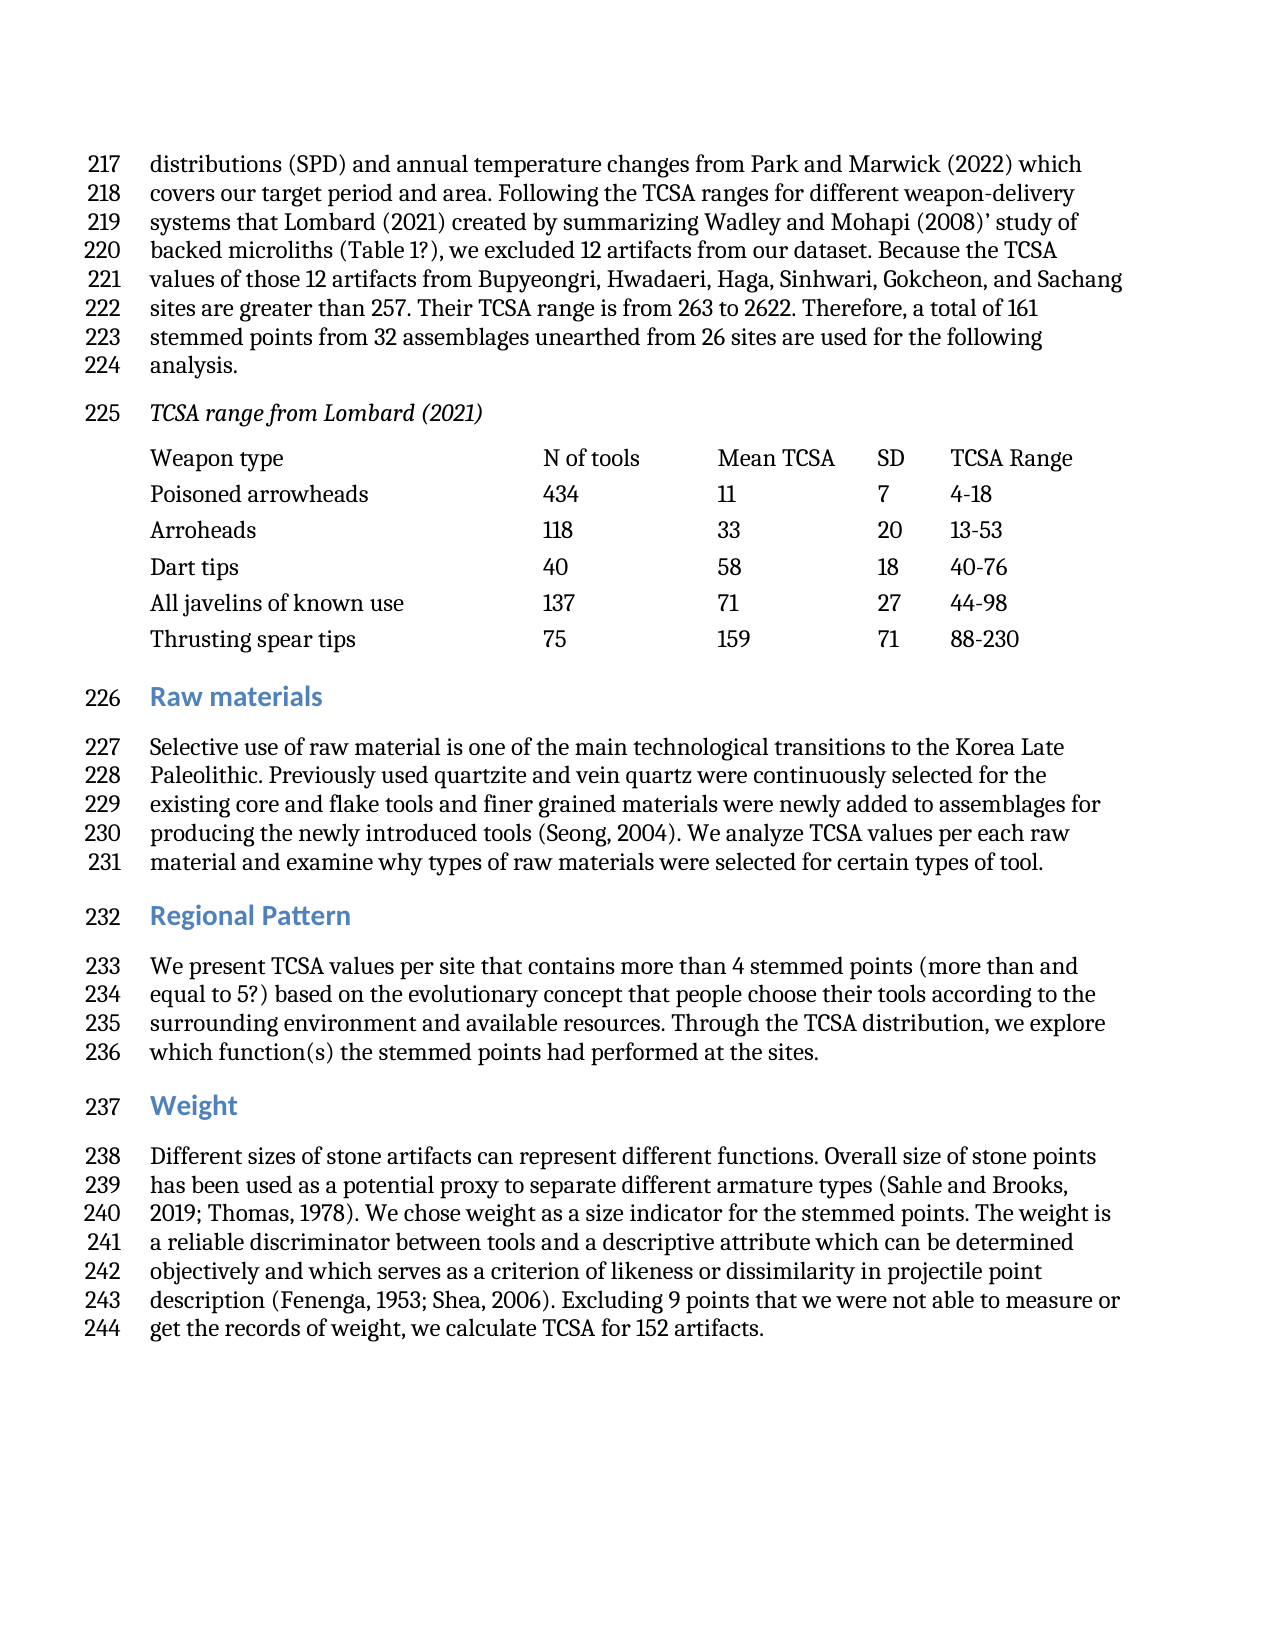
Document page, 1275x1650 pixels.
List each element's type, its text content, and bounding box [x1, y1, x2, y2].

table_cell 71 [866, 621, 939, 657]
table_cell 71 [706, 585, 866, 621]
table_cell All javelins of known use [139, 585, 532, 621]
table_cell 20 [866, 513, 939, 549]
table_cell 11 [706, 476, 866, 512]
table_cell 434 [532, 476, 706, 512]
table_cell 159 [706, 621, 866, 657]
text We present TCSA values per site that contains more than 4 stemmed points (more than and equal to 5?) based on the evolutionary concept that people choose their tools according to the surrounding environment and available resources. Through the TCSA distribution, we explore which function(s) the stemmed points had performed at the sites. [150, 952, 1125, 1067]
text Different sizes of stone artifacts can represent different functions. Overall size of stone points has been used as a potential proxy to separate different armature types (Sahle and Brooks, 2019; Thomas, 1978). We chose weight as a size indicator for the stemmed points. The weight is a reliable discriminator between tools and a descriptive attribute which can be determined objectively and which serves as a criterion of likeness or dissimilarity in projectile point description (Fenenga, 1953; Shea, 2006). Excluding 9 points that we were not able to measure or get the records of weight, we calculate TCSA for 152 artifacts. [150, 1142, 1125, 1343]
table_header TCSA Range [939, 440, 1114, 476]
table_cell 18 [866, 549, 939, 585]
subtitle Regional Pattern [150, 897, 1125, 933]
table_cell 44-98 [939, 585, 1114, 621]
subtitle Raw materials [150, 678, 1125, 714]
table_header Mean TCSA [706, 440, 866, 476]
table_header N of tools [532, 440, 706, 476]
text TCSA range from Lombard (2021) [150, 399, 1125, 427]
table_cell 75 [532, 621, 706, 657]
table_cell 118 [532, 513, 706, 549]
table_cell 40-76 [939, 549, 1114, 585]
table_cell 13-53 [939, 513, 1114, 549]
table_cell Arroheads [139, 513, 532, 549]
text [150, 150, 1125, 380]
table_cell 58 [706, 549, 866, 585]
subtitle Weight [150, 1087, 1125, 1123]
table_cell 7 [866, 476, 939, 512]
table_cell 137 [532, 585, 706, 621]
table_header SD [866, 440, 939, 476]
text Selective use of raw material is one of the main technological transitions to the Korea Late Paleolithic. Previously used quartzite and vein quartz were continuously selected for the existing core and flake tools and finer grained materials were newly added to assemblages for producing the newly introduced tools (Seong, 2004). We analyze TCSA values per each raw material and examine why types of raw materials were selected for certain types of tool. [150, 733, 1125, 876]
table_cell 33 [706, 513, 866, 549]
table_cell 40 [532, 549, 706, 585]
table_header Weapon type [139, 440, 532, 476]
table_cell 88-230 [939, 621, 1114, 657]
table_cell Poisoned arrowheads [139, 476, 532, 512]
table_cell 27 [866, 585, 939, 621]
table_cell Thrusting spear tips [139, 621, 532, 657]
table_cell 4-18 [939, 476, 1114, 512]
table_cell Dart tips [139, 549, 532, 585]
